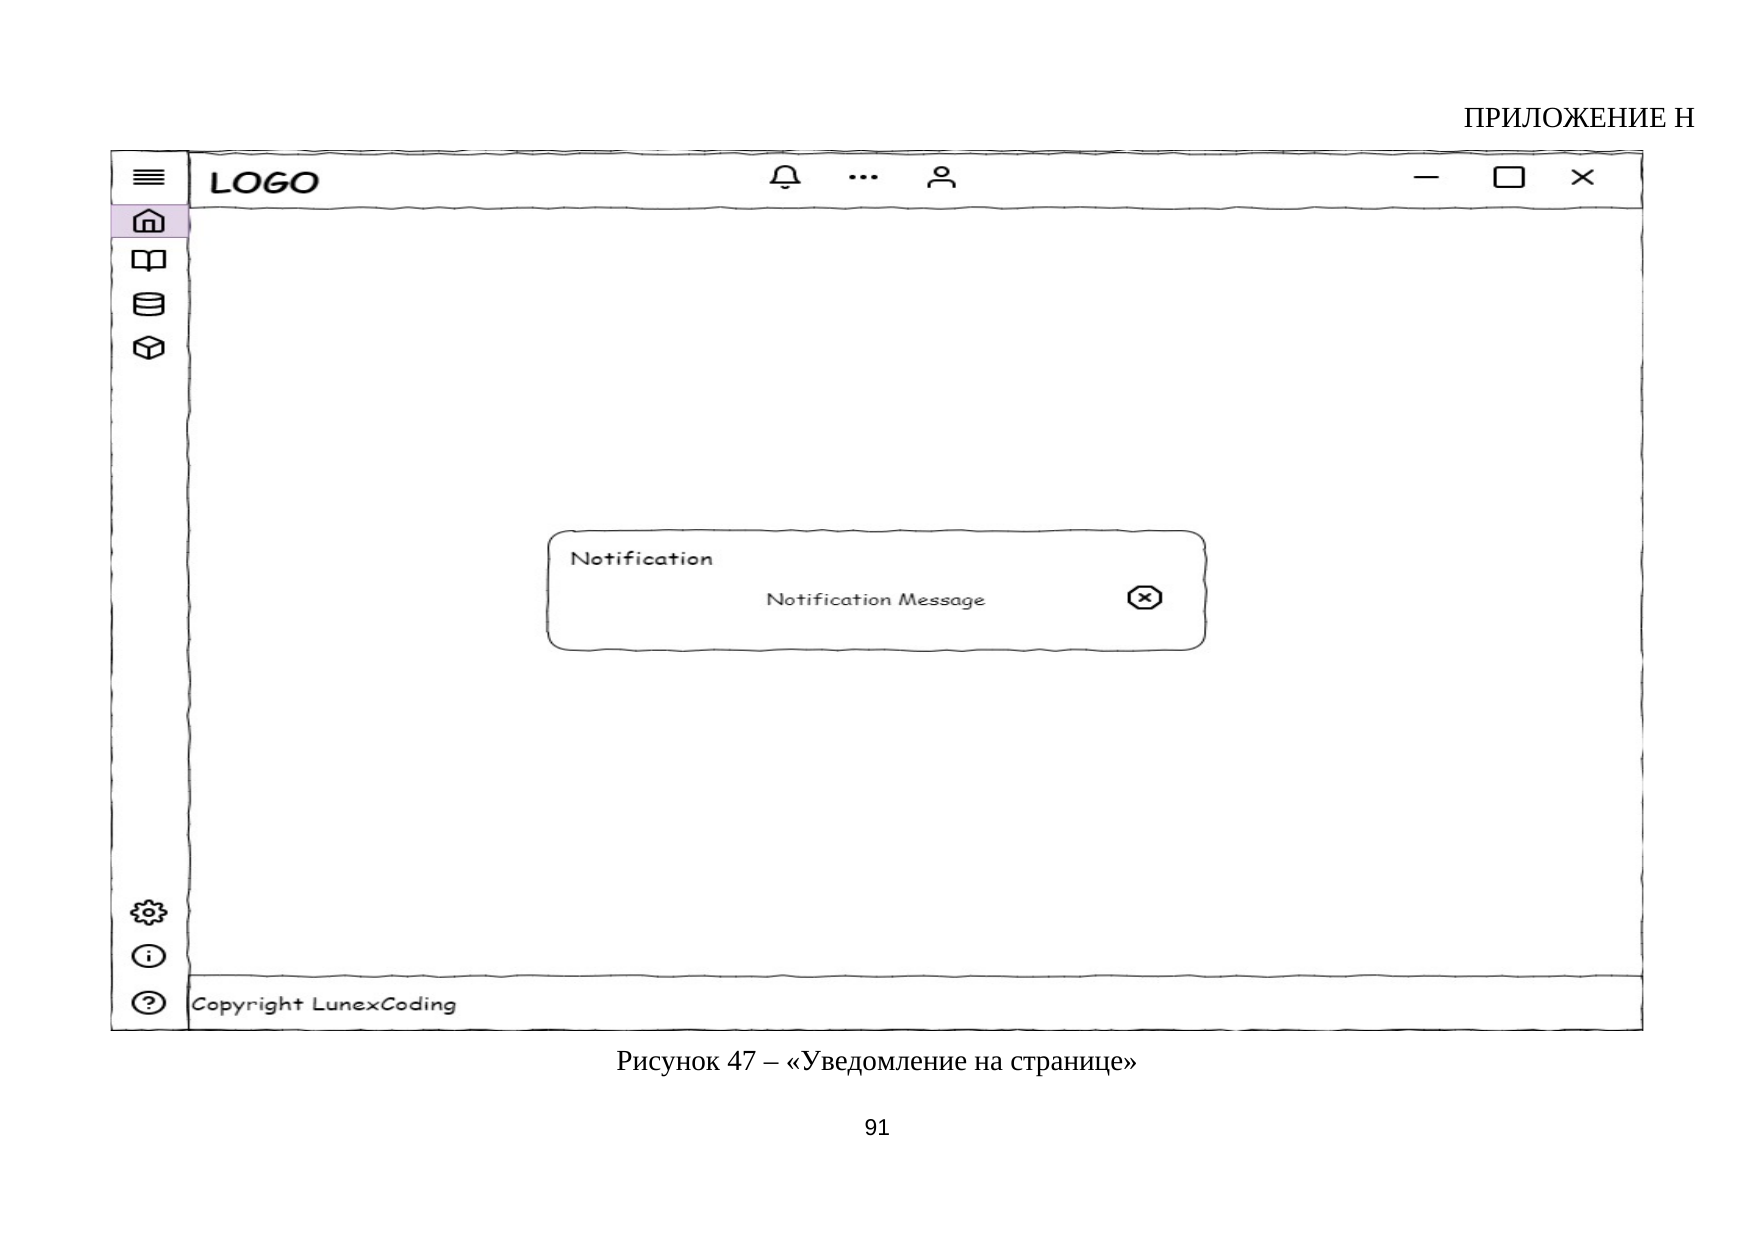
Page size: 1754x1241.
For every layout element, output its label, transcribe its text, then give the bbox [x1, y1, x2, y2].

text Рисунок 47 – «Уведомление на странице» [59, 1043, 1695, 1077]
text ПРИЛОЖЕНИЕ Н [59, 100, 1695, 134]
picture [110, 150, 1644, 1031]
